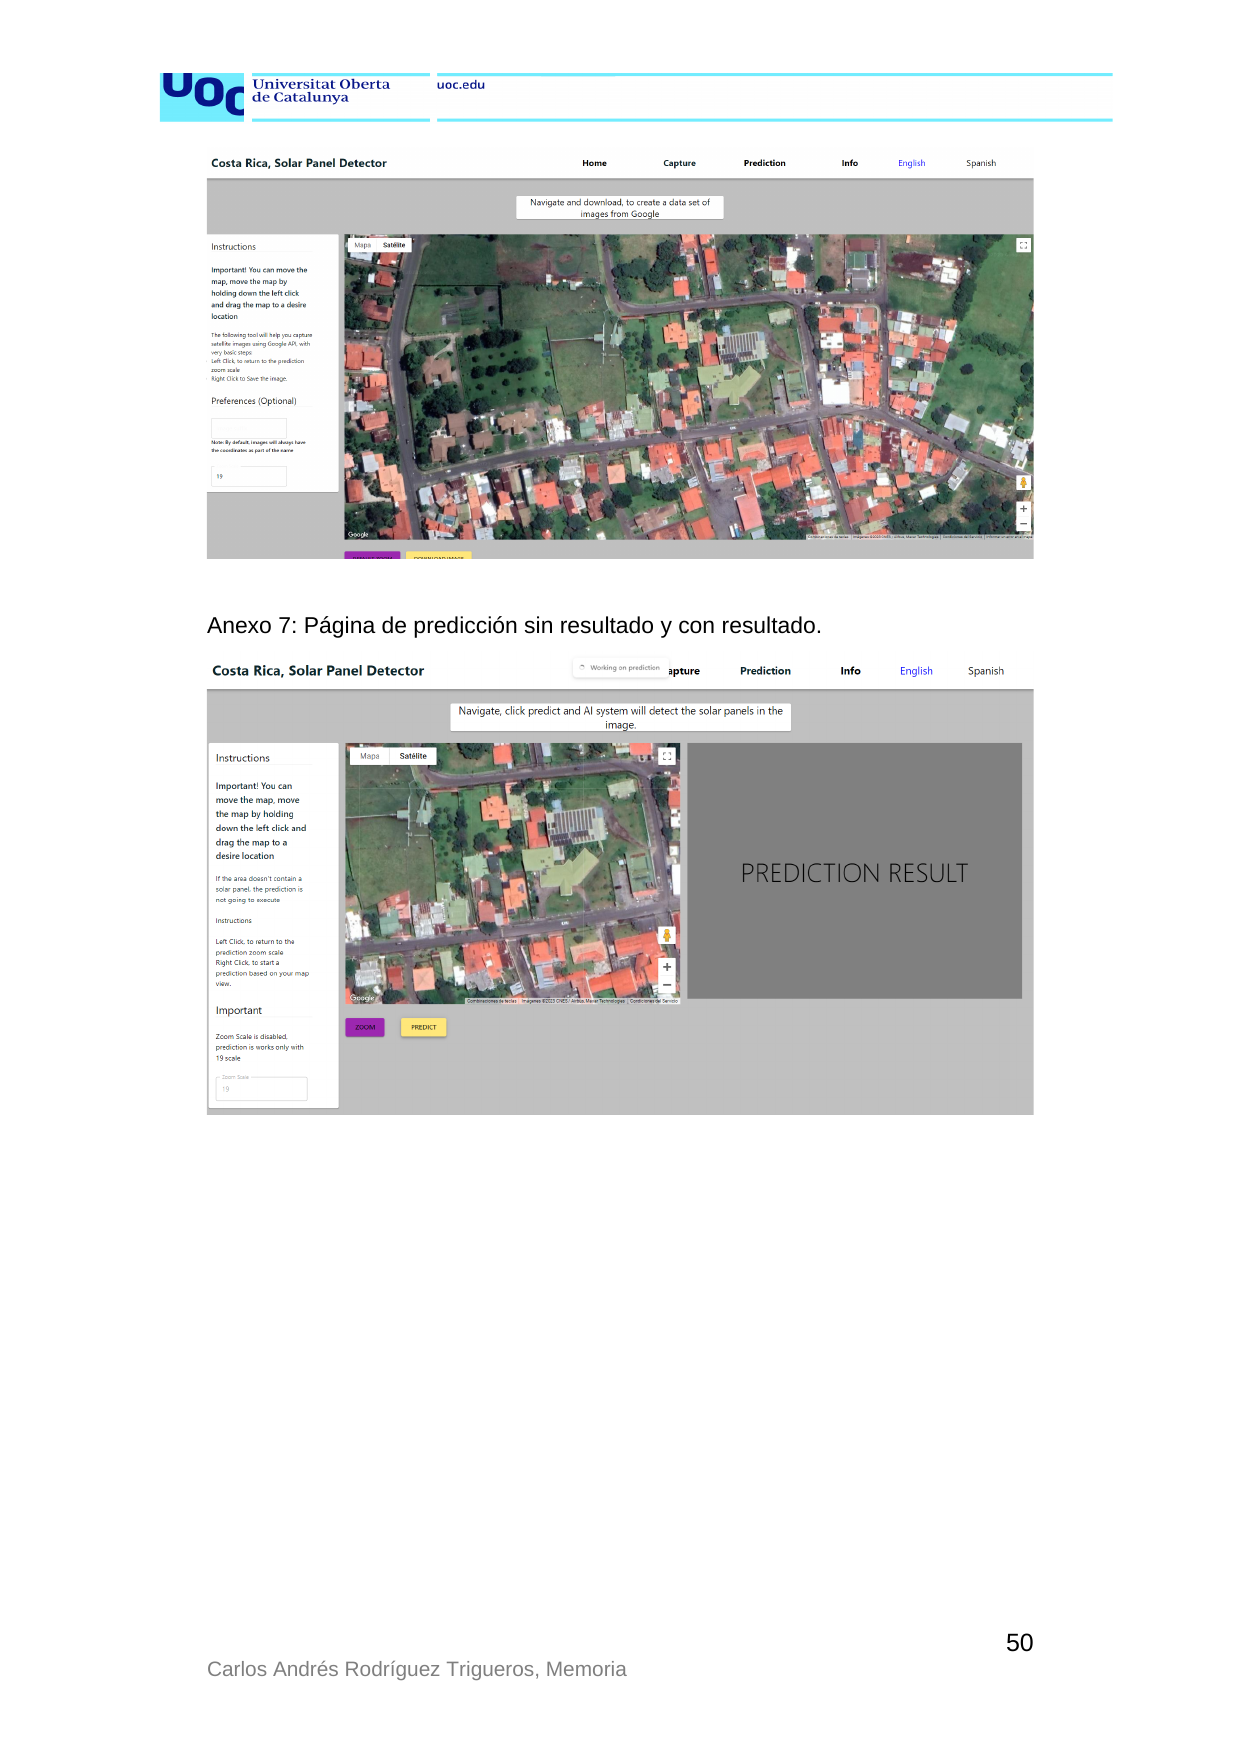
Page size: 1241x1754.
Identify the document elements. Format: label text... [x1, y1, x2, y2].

text Anexo 7: Página de predicción sin resultado y con resultado. [207, 612, 1033, 638]
picture [206, 147, 1034, 559]
picture [159, 73, 1113, 124]
picture [206, 651, 1034, 1115]
